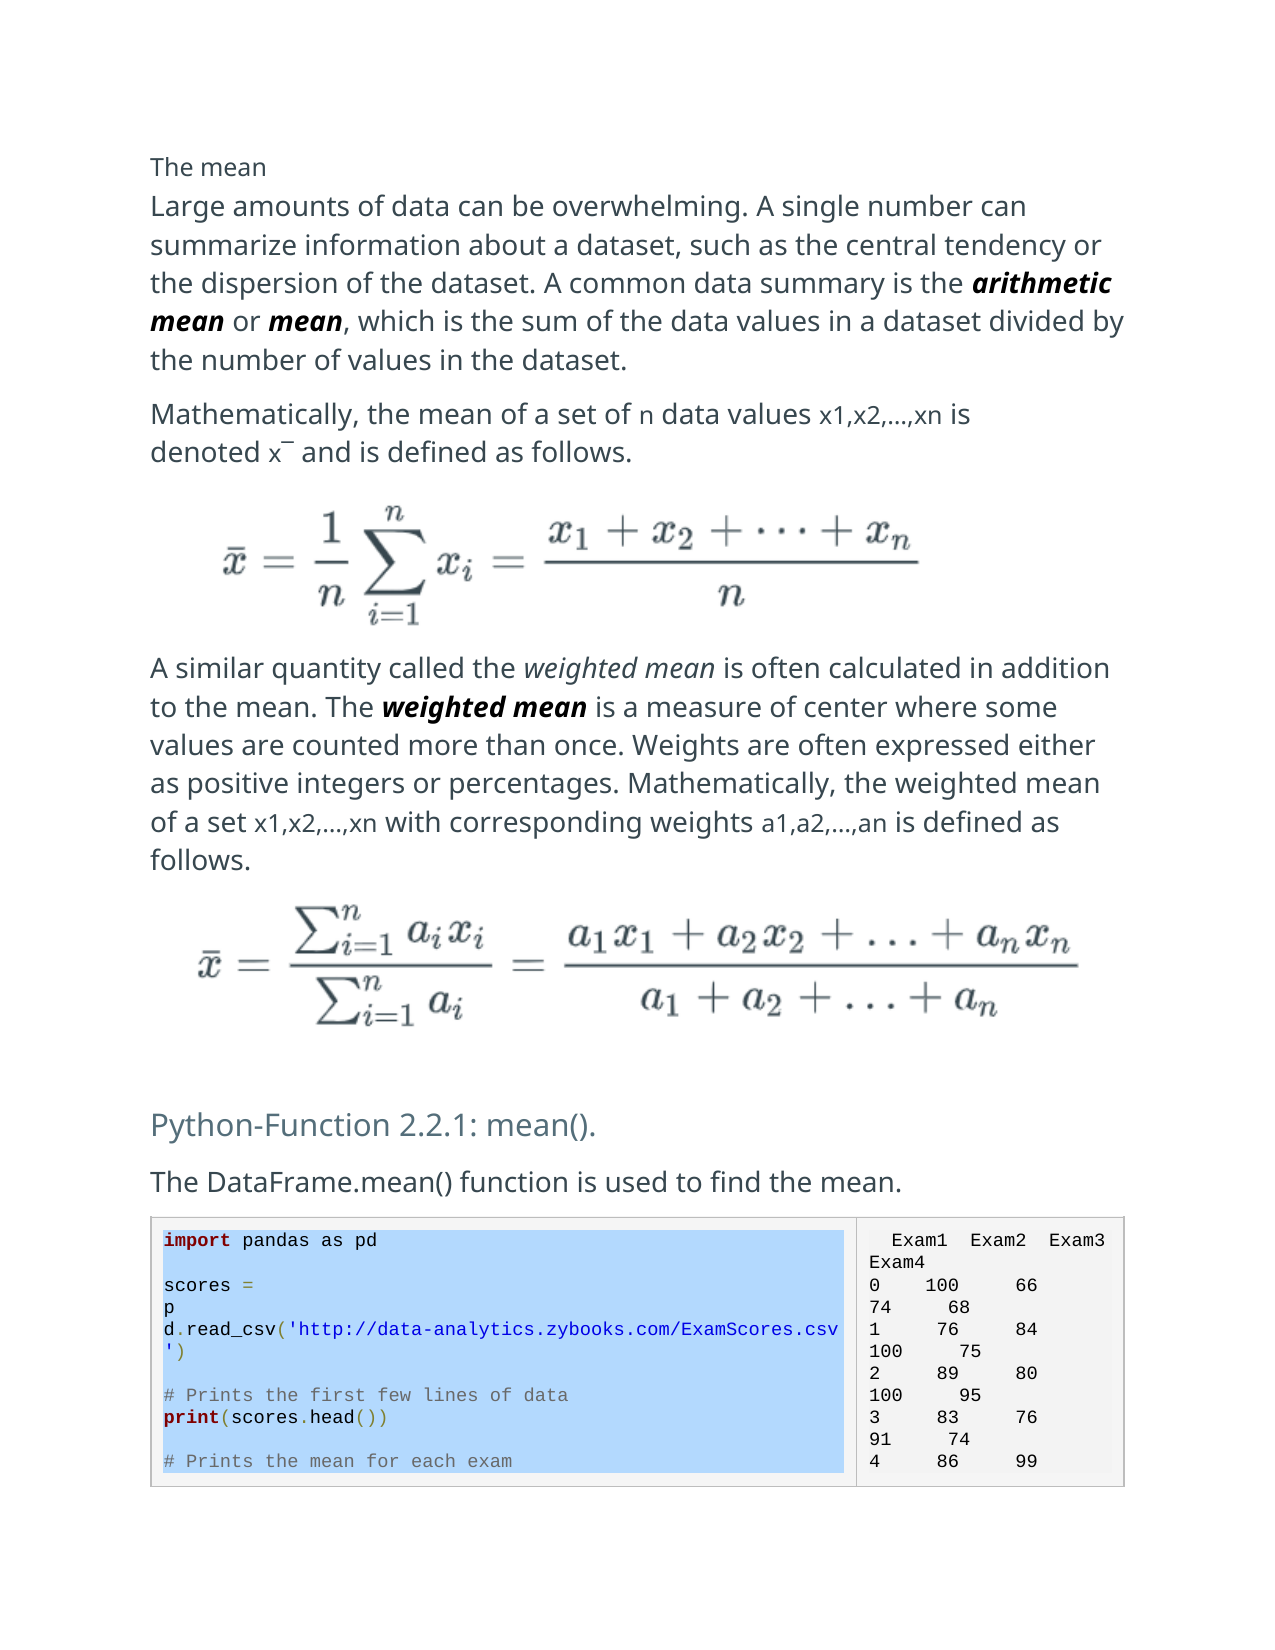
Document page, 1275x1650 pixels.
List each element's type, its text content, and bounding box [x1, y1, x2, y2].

text Large amounts of data can be overwhelming. A single number can summarize information about a dataset, such as the central tendency or the dispersion of the dataset. A common data summary is the arithmetic mean or mean, which is the sum of the data values in a dataset divided by the number of values in the dataset. [150, 187, 1125, 378]
subtitle The mean [150, 150, 1125, 184]
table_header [152, 1218, 856, 1486]
text The DataFrame.mean() function is used to find the mean. [150, 1162, 1125, 1201]
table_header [857, 1218, 1123, 1486]
picture [150, 878, 1118, 1050]
picture [150, 470, 957, 649]
text Mathematically, the mean of a set of n data values x1,x2,…,xn is denoted x¯ and is defined as follows. [150, 394, 1125, 471]
text Python-Function 2.2.1: mean(). [150, 1103, 1125, 1146]
text A similar quantity called the weighted mean is often calculated in addition to the mean. The weighted mean is a measure of center where some values are counted more than once. Weights are often expressed either as positive integers or percentages. Mathematically, the weighted mean of a set x1,x2,…,xn with corresponding weights a1,a2,…,an is defined as follows. [150, 649, 1125, 879]
